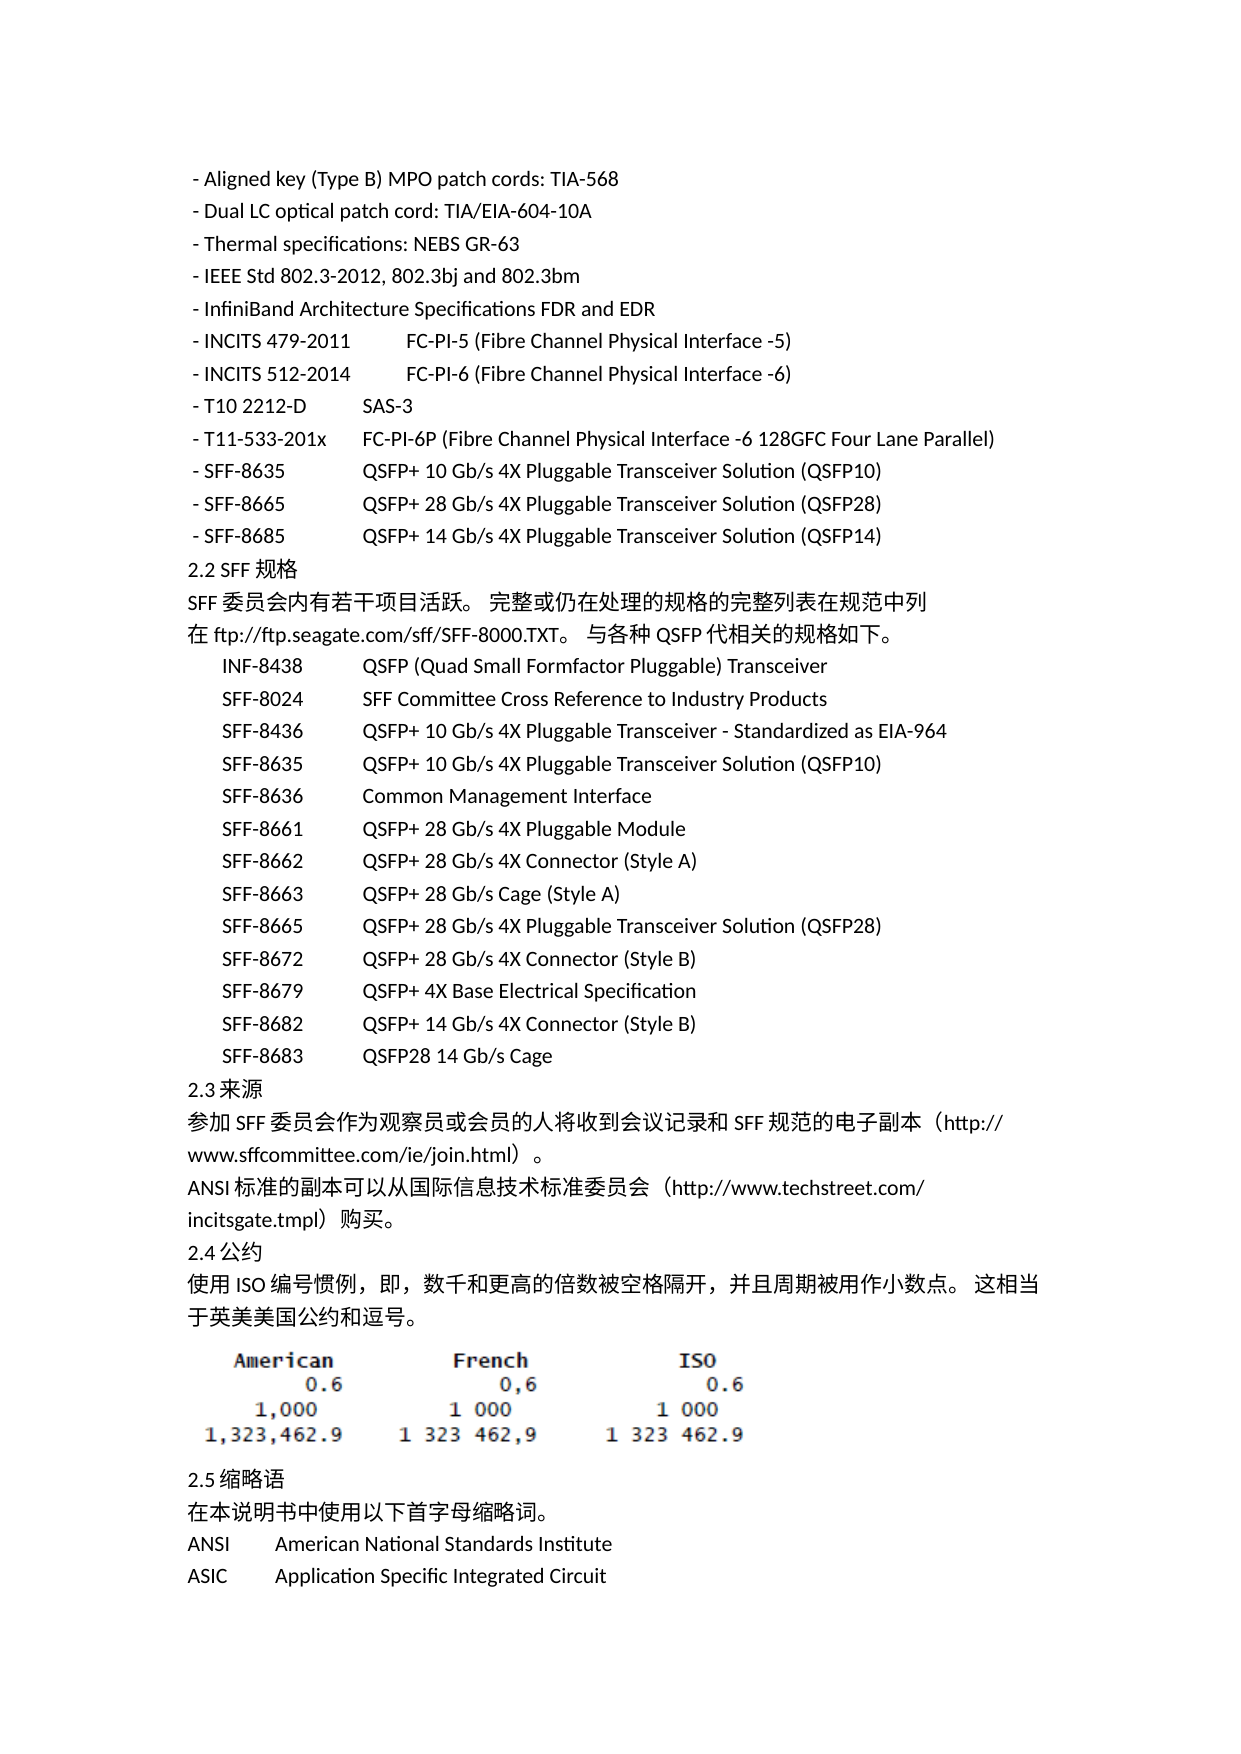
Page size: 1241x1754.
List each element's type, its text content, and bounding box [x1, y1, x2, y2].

text SFF-8682 QSFP+ 14 Gb/s 4X Connector (Style B) [187, 1007, 1053, 1039]
text SFF-8024 SFF Committee Cross Reference to Industry Products [187, 682, 1053, 714]
text SFF-8662 QSFP+ 28 Gb/s 4X Connector (Style A) [187, 844, 1053, 877]
text SFF-8683 QSFP28 14 Gb/s Cage [187, 1039, 1053, 1072]
text - Aligned key (Type B) MPO patch cords: TIA-568 [187, 162, 1053, 194]
text SFF-8436 QSFP+ 10 Gb/s 4X Pluggable Transceiver - Standardized as EIA-964 [187, 714, 1053, 747]
text SFF-8672 QSFP+ 28 Gb/s 4X Connector (Style B) [187, 942, 1053, 974]
text 在本说明书中使用以下首字母缩略词。 [187, 1494, 1053, 1527]
text SFF委员会内有若干项目活跃。 完整或仍在处理的规格的完整列表在规范中列在ftp://ftp.seagate.com/sff/SFF-8000.TXT。 与各种QSFP代相关的规格如下。 [187, 584, 1053, 649]
text ASIC Application Specific Integrated Circuit [187, 1559, 1053, 1592]
text - T10 2212-D SAS-3 [187, 389, 1053, 422]
text - SFF-8665 QSFP+ 28 Gb/s 4X Pluggable Transceiver Solution (QSFP28) [187, 487, 1053, 519]
text SFF-8635 QSFP+ 10 Gb/s 4X Pluggable Transceiver Solution (QSFP10) [187, 747, 1053, 779]
text - SFF-8635 QSFP+ 10 Gb/s 4X Pluggable Transceiver Solution (QSFP10) [187, 454, 1053, 487]
text 2.2 SFF规格 [187, 552, 1053, 584]
text SFF-8663 QSFP+ 28 Gb/s Cage (Style A) [187, 877, 1053, 909]
text - SFF-8685 QSFP+ 14 Gb/s 4X Pluggable Transceiver Solution (QSFP14) [187, 519, 1053, 552]
text - InfiniBand Architecture Specifications FDR and EDR [187, 292, 1053, 324]
text 使用ISO编号惯例，即，数千和更高的倍数被空格隔开，并且周期被用作小数点。 这相当于英美美国公约和逗号。 [187, 1267, 1053, 1332]
text - T11-533-201x FC-PI-6P (Fibre Channel Physical Interface -6 128GFC Four Lane Parallel) [187, 422, 1053, 454]
text 2.3来源 [187, 1072, 1053, 1104]
text ANSI American National Standards Institute [187, 1527, 1053, 1559]
text 2.4公约 [187, 1234, 1053, 1267]
text - Dual LC optical patch cord: TIA/EIA-604-10A [187, 194, 1053, 227]
text SFF-8665 QSFP+ 28 Gb/s 4X Pluggable Transceiver Solution (QSFP28) [187, 909, 1053, 942]
text SFF-8661 QSFP+ 28 Gb/s 4X Pluggable Module [187, 812, 1053, 844]
text - IEEE Std 802.3-2012, 802.3bj and 802.3bm [187, 259, 1053, 292]
text - INCITS 512-2014 FC-PI-6 (Fibre Channel Physical Interface -6) [187, 357, 1053, 389]
text - INCITS 479-2011 FC-PI-5 (Fibre Channel Physical Interface -5) [187, 324, 1053, 357]
picture [187, 1335, 764, 1459]
text SFF-8636 Common Management Interface [187, 779, 1053, 812]
text SFF-8679 QSFP+ 4X Base Electrical Specification [187, 974, 1053, 1007]
text 参加SFF委员会作为观察员或会员的人将收到会议记录和SFF规范的电子副本（http://www.sffcommittee.com/ie/join.html）。 [187, 1104, 1053, 1169]
text ANSI标准的副本可以从国际信息技术标准委员会（http://www.techstreet.com/incitsgate.tmpl）购买。 [187, 1169, 1053, 1234]
text 2.5缩略语 [187, 1462, 1053, 1494]
text - Thermal specifications: NEBS GR-63 [187, 227, 1053, 259]
text INF-8438 QSFP (Quad Small Formfactor Pluggable) Transceiver [187, 649, 1053, 682]
